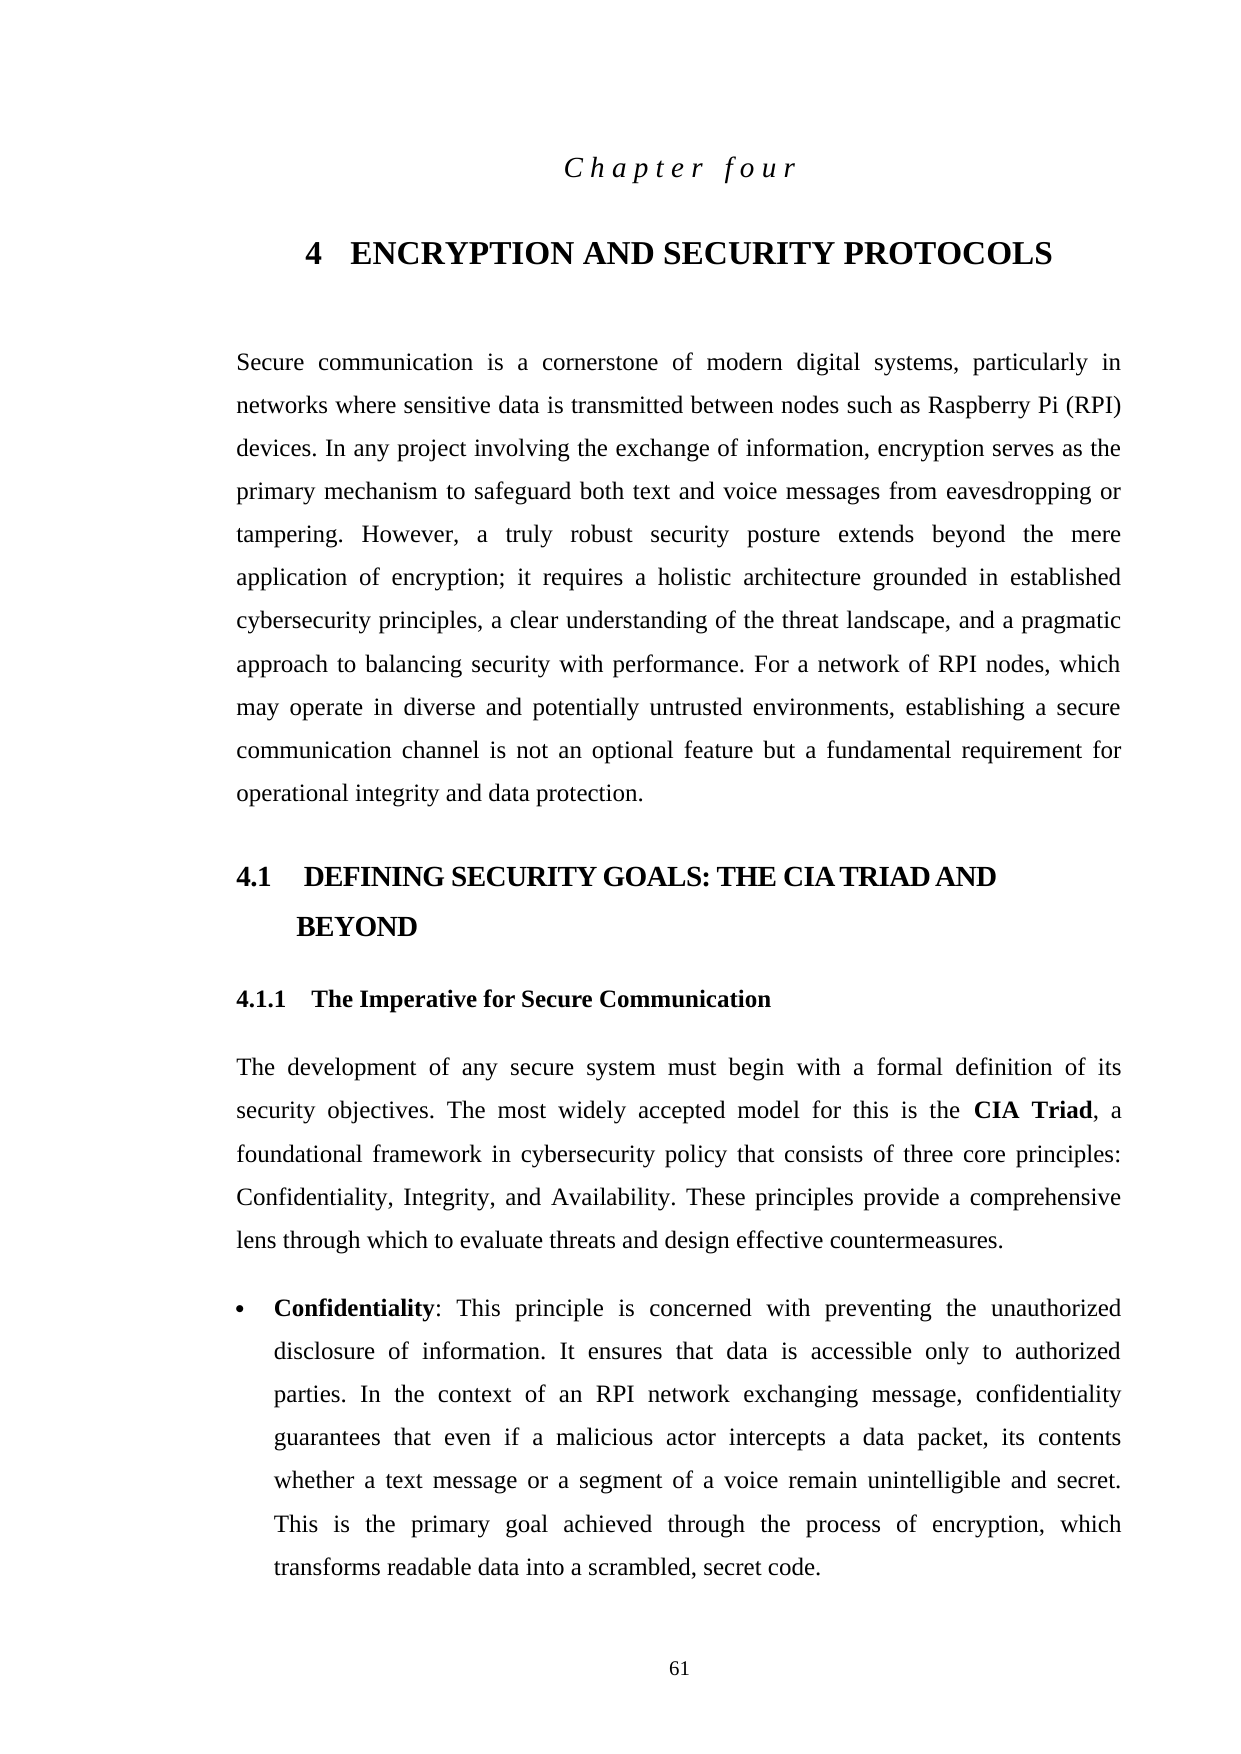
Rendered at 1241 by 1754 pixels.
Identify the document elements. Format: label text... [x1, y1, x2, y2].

subtitle Defining Security Goals: The CIA Triad and Beyond [236, 859, 1122, 943]
subtitle Encryption and Security Protocols [236, 233, 1122, 272]
list Confidentiality: This principle is concerned with preventing the unauthorized disclosure of information. It ensures that data is accessible only to authorized parties. In the context of an RPI network exchanging message, confidentiality guarantees that even if a malicious actor intercepts a data packet, its contents whether a text message or a segment of a voice remain unintelligible and secret. This is the primary goal achieved through the process of encryption, which transforms readable data into a scrambled, secret code. [236, 1293, 1122, 1581]
text The development of any secure system must begin with a formal definition of its security objectives. The most widely accepted model for this is the CIA Triad, a foundational framework in cybersecurity policy that consists of three core principles: Confidentiality, Integrity, and Availability. These principles provide a comprehensive lens through which to evaluate threats and design effective countermeasures. [236, 1052, 1122, 1254]
subtitle The Imperative for Secure Communication [236, 984, 1122, 1013]
text Secure communication is a cornerstone of modern digital systems, particularly in networks where sensitive data is transmitted between nodes such as Raspberry Pi (RPI) devices. In any project involving the exchange of information, encryption serves as the primary mechanism to safeguard both text and voice messages from eavesdropping or tampering. However, a truly robust security posture extends beyond the mere application of encryption; it requires a holistic architecture grounded in established cybersecurity principles, a clear understanding of the threat landscape, and a pragmatic approach to balancing security with performance. For a network of RPI nodes, which may operate in diverse and potentially untrusted environments, establishing a secure communication channel is not an optional feature but a fundamental requirement for operational integrity and data protection. [236, 347, 1122, 807]
text Chapter four [236, 150, 1122, 183]
